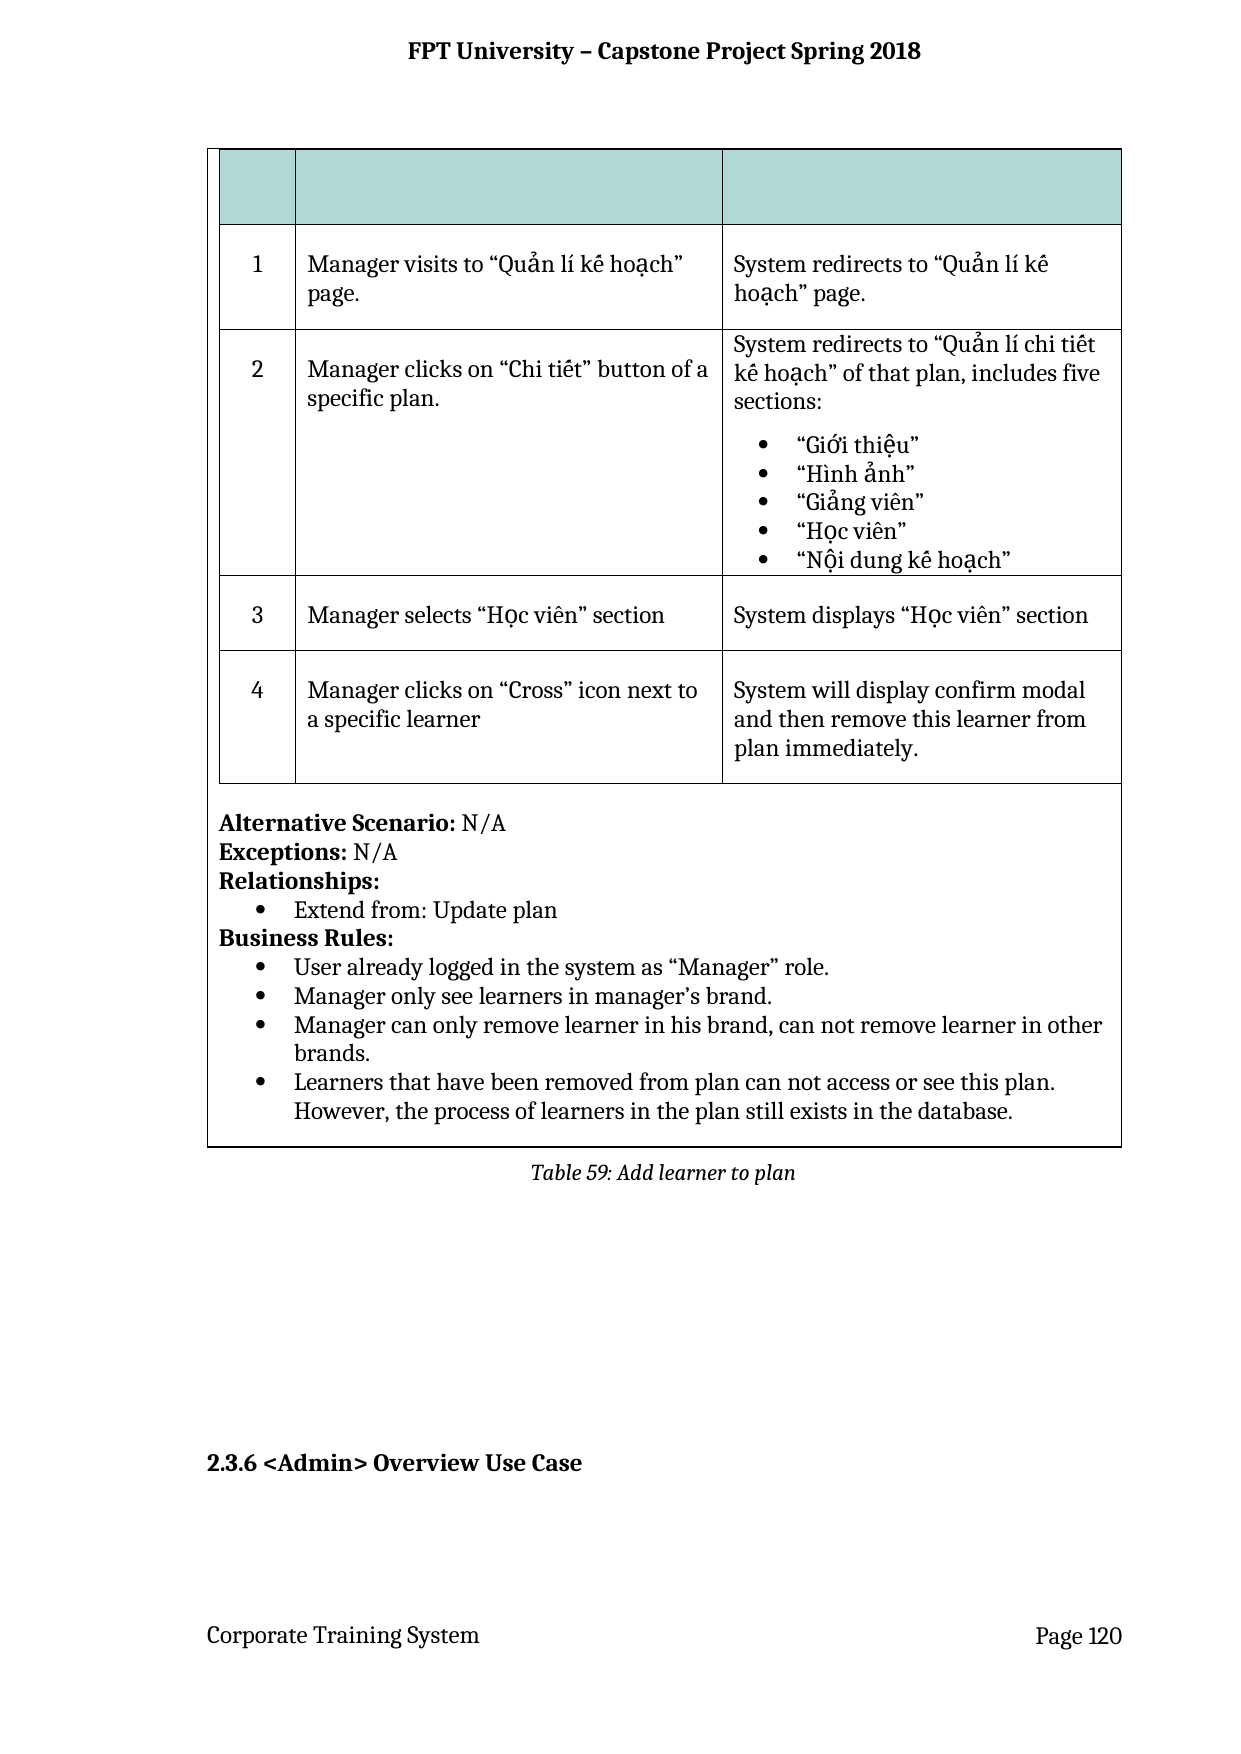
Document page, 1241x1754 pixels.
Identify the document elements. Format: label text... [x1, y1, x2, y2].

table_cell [208, 149, 1121, 1146]
text 2.3.6 <Admin> Overview Use Case [207, 1449, 1122, 1478]
list Table 59: Add learner to plan [207, 1160, 1122, 1186]
